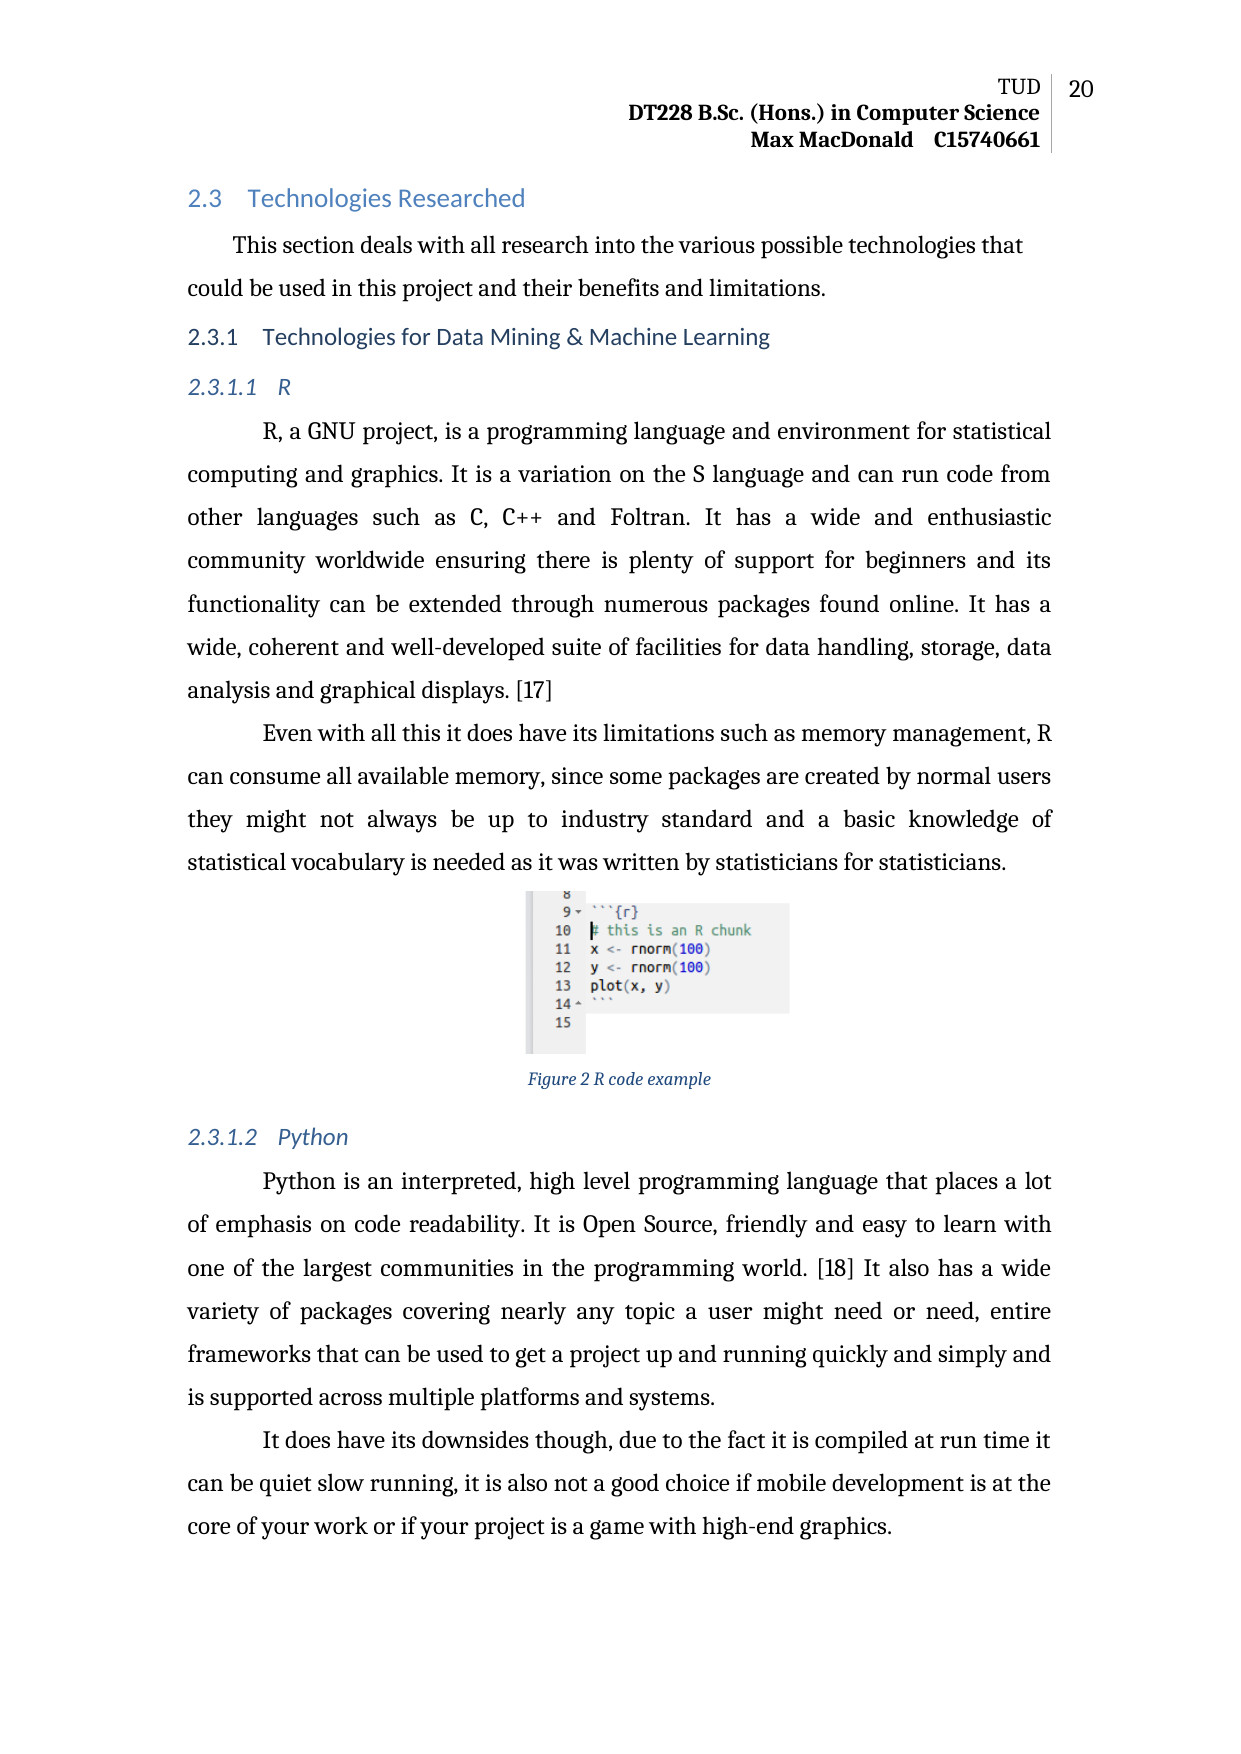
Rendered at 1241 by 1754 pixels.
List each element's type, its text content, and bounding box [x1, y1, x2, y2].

subtitle Technologies Researched [187, 182, 1053, 214]
text Python is an interpreted, high level programming language that places a lot of emphasis on code readability. It is Open Source, friendly and easy to learn with one of the largest communities in the programming world. [18] It also has a wide variety of packages covering nearly any topic a user might need or need, entire frameworks that can be used to get a project up and running quickly and simply and is supported across multiple platforms and systems. [187, 1167, 1053, 1412]
subtitle Python [187, 1121, 1053, 1152]
subtitle R [187, 371, 1053, 402]
picture [525, 891, 790, 1054]
text Figure 2 R code example [187, 1068, 1053, 1090]
text This section deals with all research into the various possible technologies that could be used in this project and their benefits and limitations. [187, 231, 1053, 303]
subtitle Technologies for Data Mining & Machine Learning [187, 321, 1053, 352]
text R, a GNU project, is a programming language and environment for statistical computing and graphics. It is a variation on the S language and can run code from other languages such as C, C++ and Foltran. It has a wide and enthusiastic community worldwide ensuring there is plenty of support for beginners and its functionality can be extended through numerous packages found online. It has a wide, coherent and well-developed suite of facilities for data handling, storage, data analysis and graphical displays. [17] [187, 417, 1053, 704]
text Even with all this it does have its limitations such as memory management, R can consume all available memory, since some packages are created by normal users they might not always be up to industry standard and a basic knowledge of statistical vocabulary is needed as it was written by statisticians for statisticians. [187, 719, 1053, 877]
text It does have its downsides though, due to the fact it is compiled at run time it can be quiet slow running, it is also not a good choice if mobile development is at the core of your work or if your project is a game with high-end graphics. [187, 1426, 1053, 1541]
